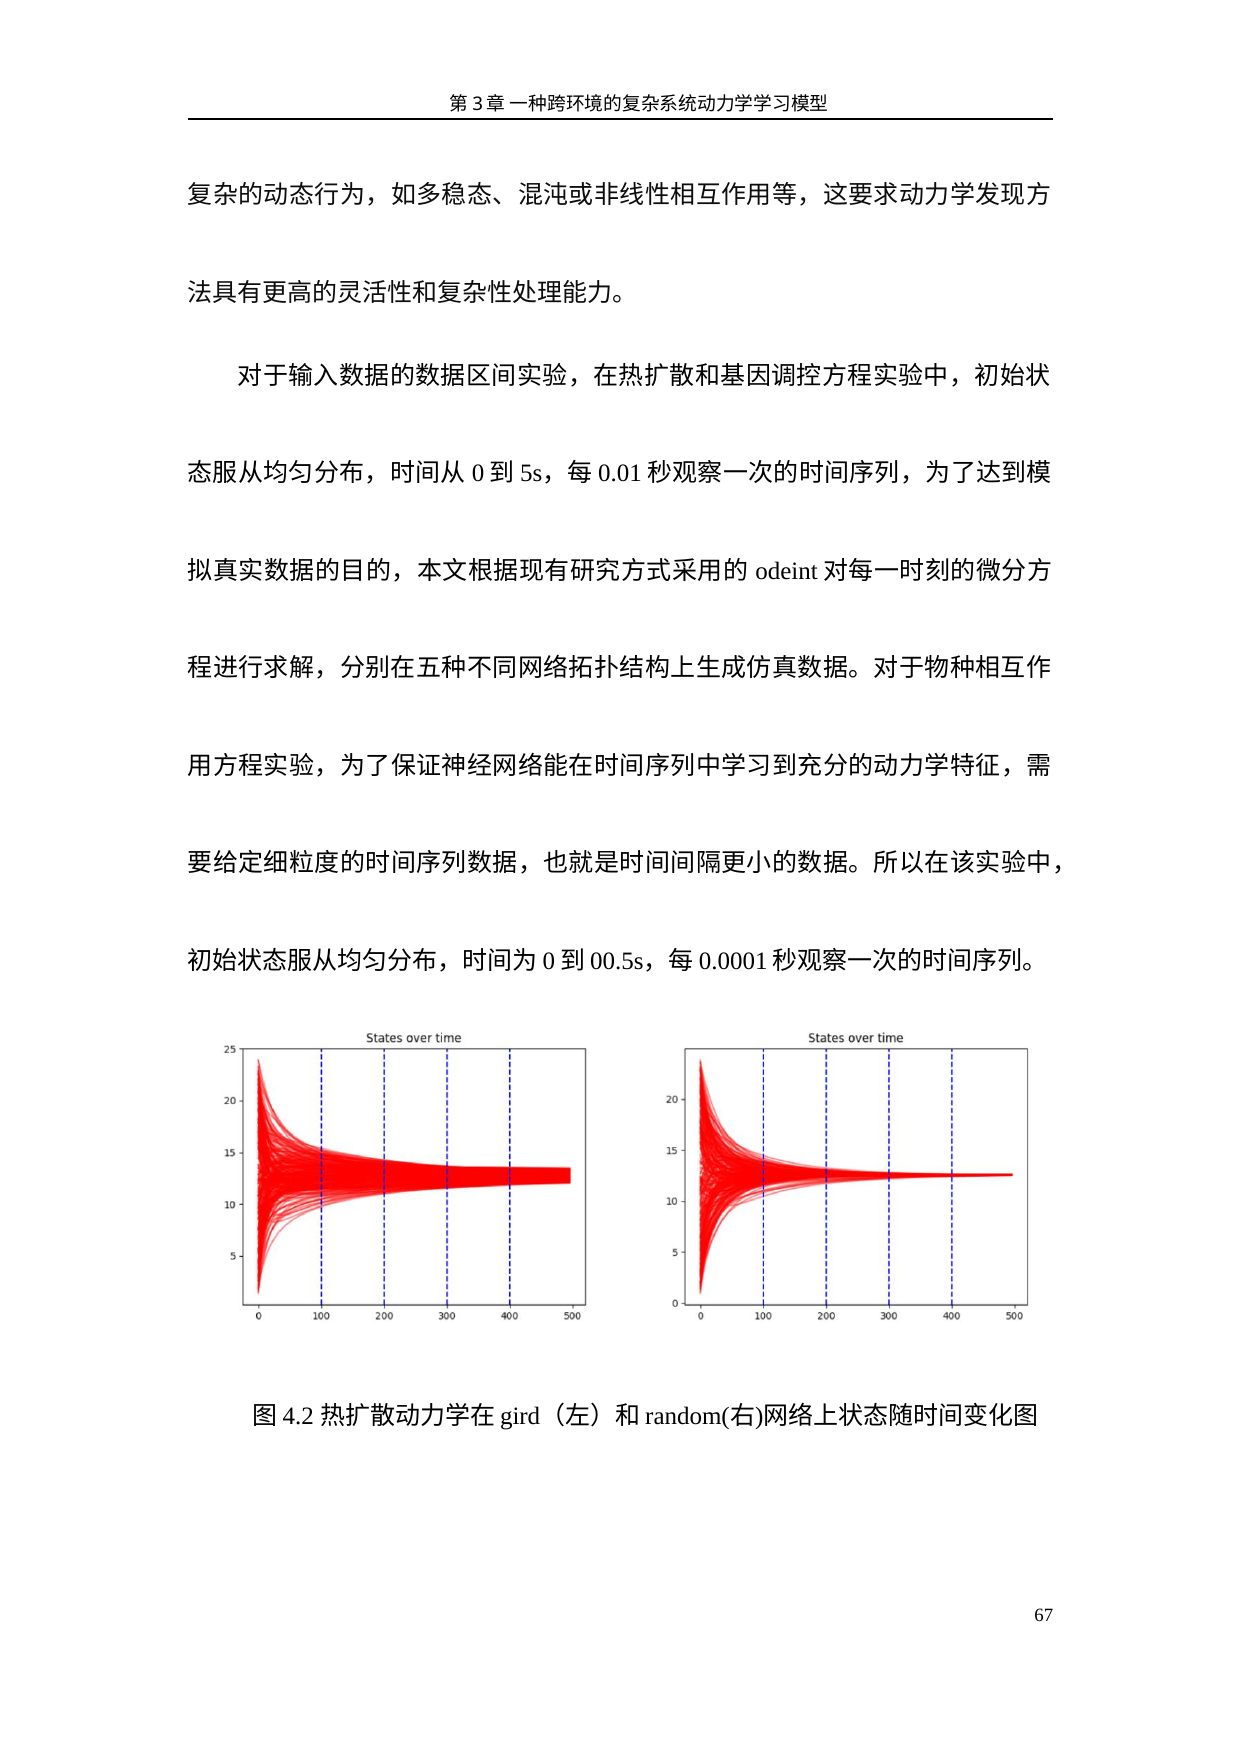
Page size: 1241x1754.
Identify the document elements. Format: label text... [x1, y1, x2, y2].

text 图4.2 热扩散动力学在gird（左）和random(右)网络上状态随时间变化图 [187, 1381, 1053, 1446]
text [187, 160, 1053, 323]
picture [187, 1009, 1071, 1341]
text 对于输入数据的数据区间实验，在热扩散和基因调控方程实验中，初始状态服从均匀分布，时间从0到5s，每0.01秒观察一次的时间序列，为了达到模拟真实数据的目的，本文根据现有研究方式采用的odeint对每一时刻的微分方程进行求解，分别在五种不同网络拓扑结构上生成仿真数据。对于物种相互作用方程实验，为了保证神经网络能在时间序列中学习到充分的动力学特征，需要给定细粒度的时间序列数据，也就是时间间隔更小的数据。所以在该实验中，初始状态服从均匀分布，时间为0到00.5s，每0.0001秒观察一次的时间序列。 [187, 341, 1053, 991]
